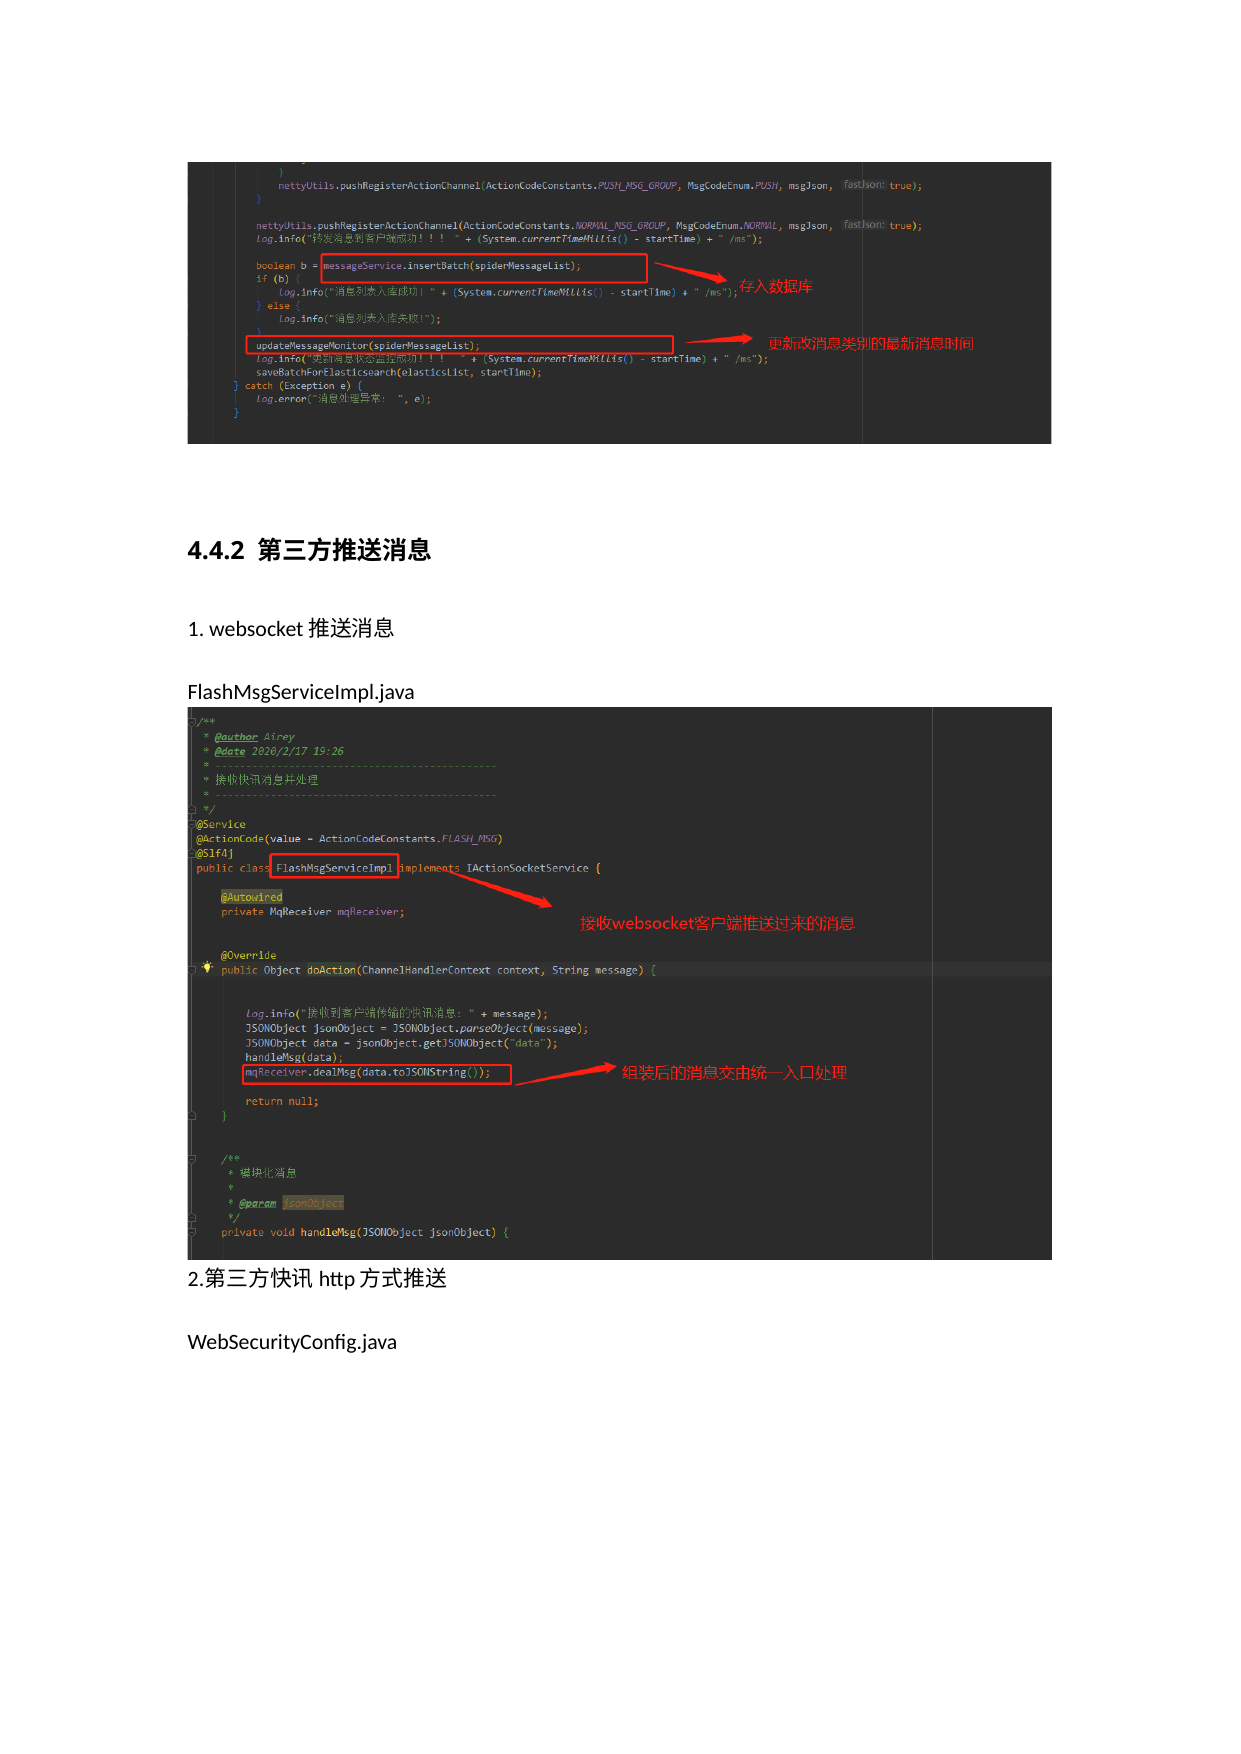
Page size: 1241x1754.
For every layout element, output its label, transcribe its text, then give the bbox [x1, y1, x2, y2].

subtitle 4.4.2 第三方推送消息 [187, 516, 1053, 581]
picture [187, 707, 1052, 1260]
text 1. websocket推送消息 [187, 610, 1053, 643]
text FlashMsgServiceImpl.java [187, 675, 1053, 708]
list WebSecurityConfig.java [187, 1325, 1053, 1358]
list 2.第三方快讯 http方式推送 [187, 1260, 1053, 1293]
picture [187, 162, 1052, 444]
